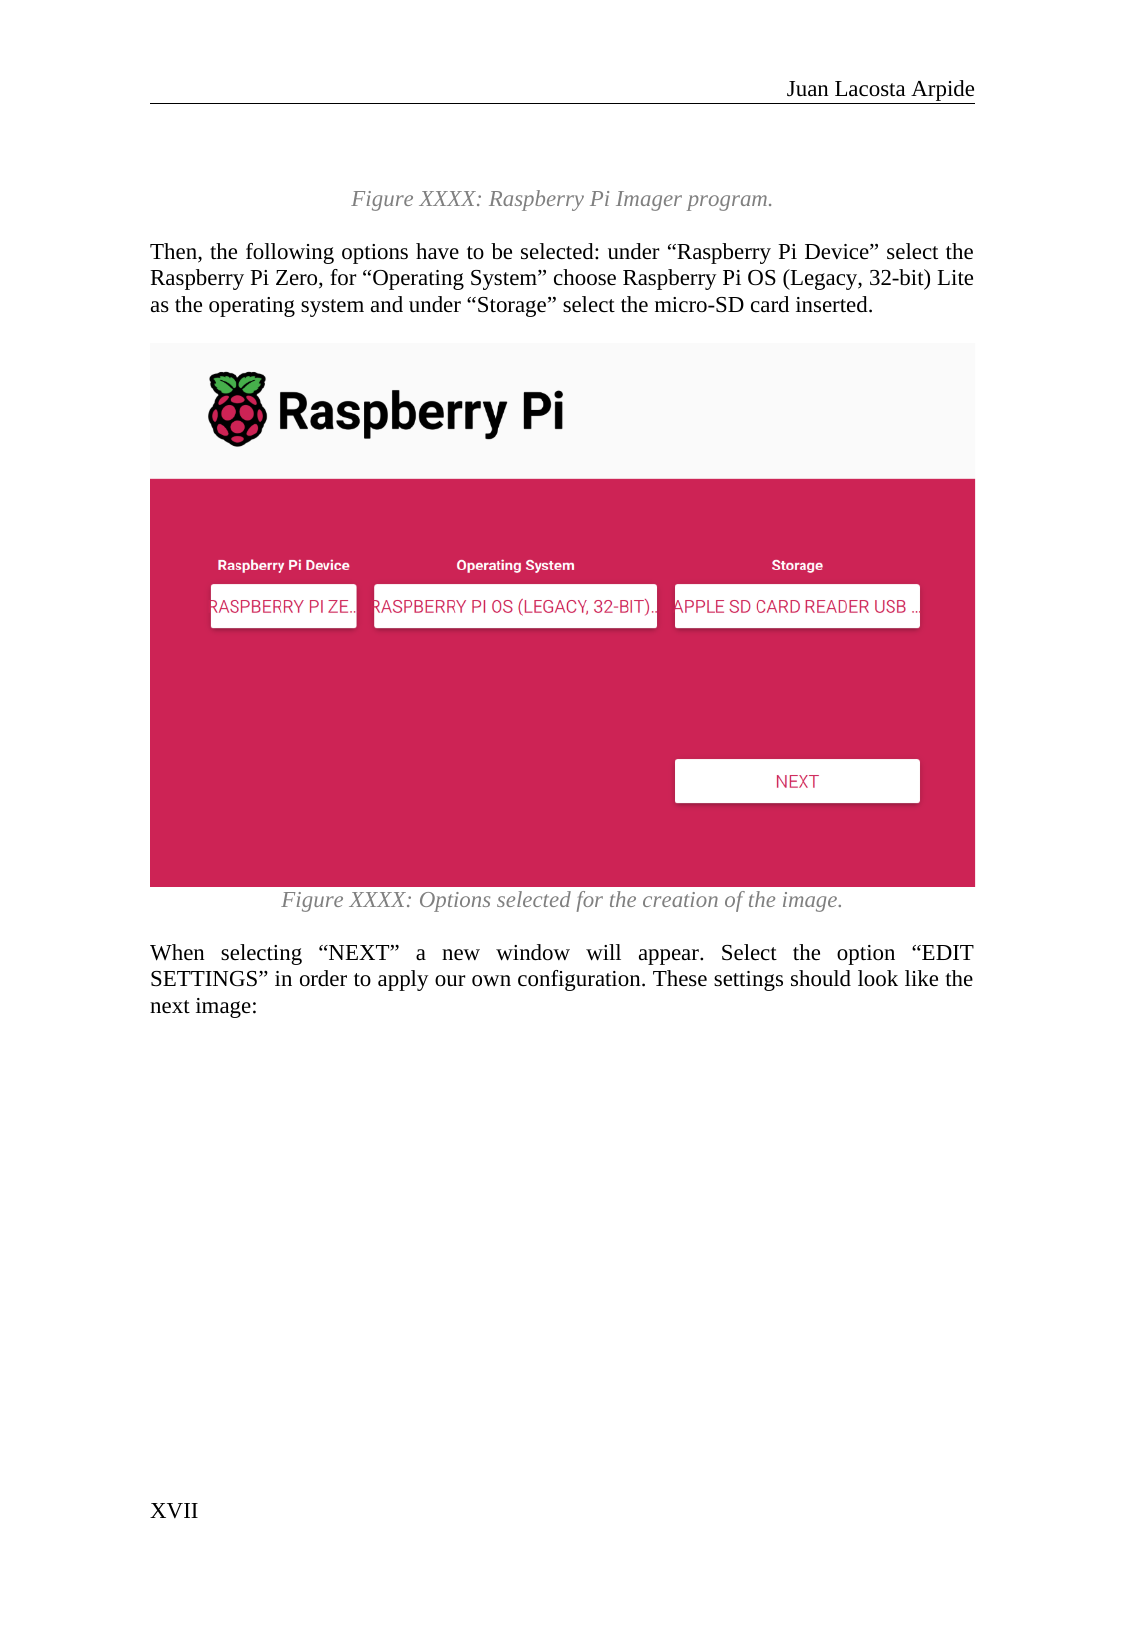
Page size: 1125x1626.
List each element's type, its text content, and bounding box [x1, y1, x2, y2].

text Figure XXXX: Raspberry Pi Imager program. [150, 185, 975, 212]
text Figure XXXX: Options selected for the creation of the image. [150, 887, 975, 913]
text When selecting “NEXT” a new window will appear. Select the option “EDIT SETTINGS” in order to apply our own configuration. These settings should look like the next image: [150, 939, 975, 1018]
text Then, the following options have to be selected: under “Raspberry Pi Device” select the Raspberry Pi Zero, for “Operating System” choose Raspberry Pi OS (Legacy, 32-bit) Lite as the operating system and under “Storage” select the micro-SD card inserted. [150, 238, 975, 317]
picture [150, 343, 976, 887]
